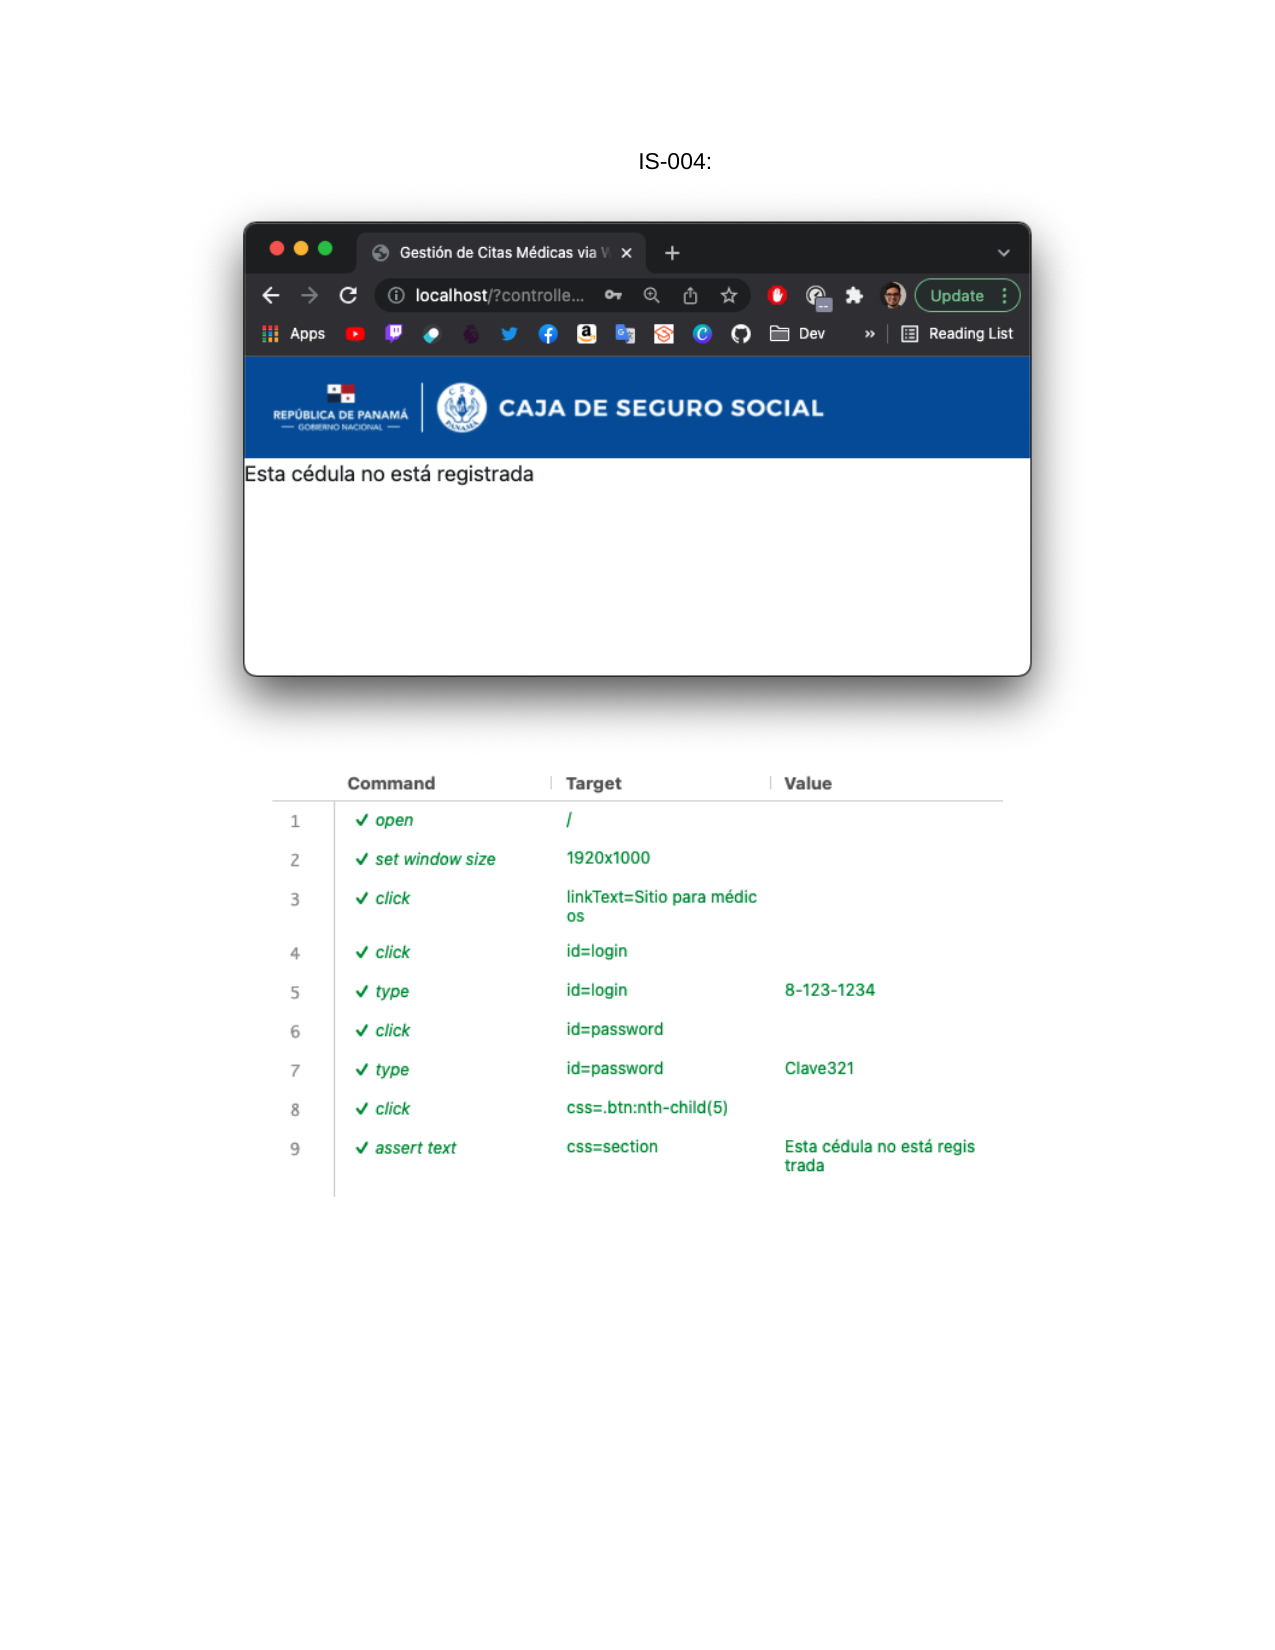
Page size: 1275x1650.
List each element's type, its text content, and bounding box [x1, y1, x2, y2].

picture [272, 768, 1003, 1197]
text IS-004: [177, 148, 1098, 177]
picture [177, 177, 1098, 765]
